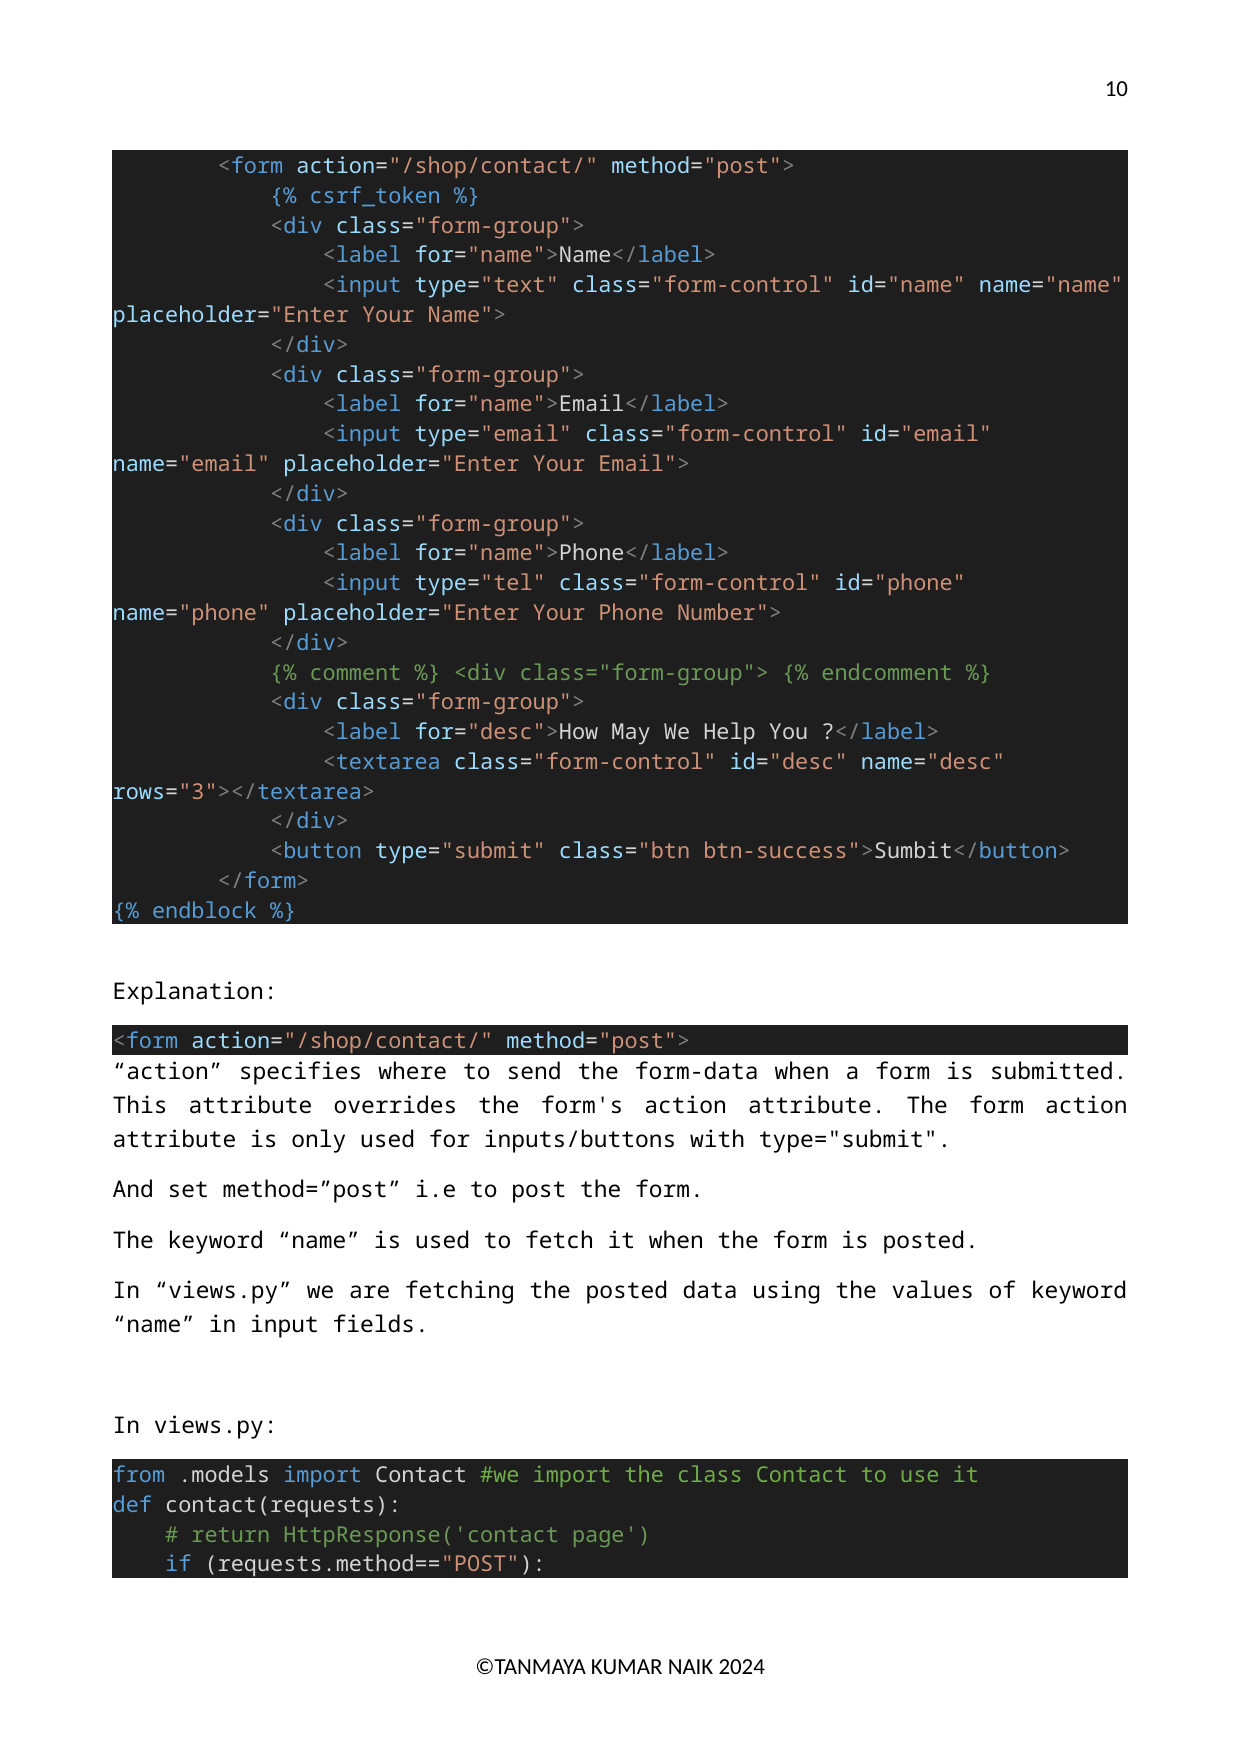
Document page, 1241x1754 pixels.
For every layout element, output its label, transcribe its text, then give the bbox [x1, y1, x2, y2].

text <textarea class="form-control" id="desc" name="desc" rows="3"></textarea> [112, 746, 1128, 805]
text <input type="text" class="form-control" id="name" name="name" placeholder="Enter Your Name"> [112, 269, 1128, 329]
text </form> [112, 865, 1128, 895]
text {% comment %} <div class="form-group"> {% endcomment %} [112, 656, 1128, 686]
text if (requests.method=="POST"): [112, 1548, 1128, 1578]
text In views.py: [112, 1408, 1128, 1440]
text <div class="form-group"> [112, 358, 1128, 388]
text <label for="name">Email</label> [112, 388, 1128, 418]
text </div> [112, 627, 1128, 656]
text # return HttpResponse('contact page') [112, 1518, 1128, 1548]
text def contact(requests): [112, 1489, 1128, 1518]
text </div> [112, 805, 1128, 835]
text <form action="/shop/contact/" method="post"> [112, 1025, 1128, 1055]
text <form action="/shop/contact/" method="post"> [112, 150, 1128, 180]
text And set method=”post” i.e to post the form. [112, 1173, 1128, 1204]
text <div class="form-group"> [112, 507, 1128, 537]
text “action” specifies where to send the form-data when a form is submitted. This attribute overrides the form's action attribute. The form action attribute is only used for inputs/buttons with type="submit". [112, 1055, 1128, 1154]
text In “views.py” we are fetching the posted data using the values of keyword “name” in input fields. [112, 1274, 1128, 1339]
text <div class="form-group"> [112, 209, 1128, 239]
text {% endblock %} [112, 895, 1128, 924]
text The keyword “name” is used to fetch it when the form is posted. [112, 1223, 1128, 1255]
text <button type="submit" class="btn btn-success">Sumbit</button> [112, 835, 1128, 865]
text {% csrf_token %} [112, 180, 1128, 209]
text <div class="form-group"> [112, 686, 1128, 716]
text from .models import Contact #we import the class Contact to use it [112, 1459, 1128, 1489]
text Explanation: [112, 975, 1128, 1006]
text </div> [112, 329, 1128, 358]
text <input type="email" class="form-control" id="email" name="email" placeholder="Enter Your Email"> [112, 418, 1128, 478]
text </div> [112, 478, 1128, 507]
text <input type="tel" class="form-control" id="phone" name="phone" placeholder="Enter Your Phone Number"> [112, 567, 1128, 627]
text <label for="desc">How May We Help You ?</label> [112, 716, 1128, 746]
text <label for="name">Phone</label> [112, 537, 1128, 567]
text <label for="name">Name</label> [112, 239, 1128, 269]
